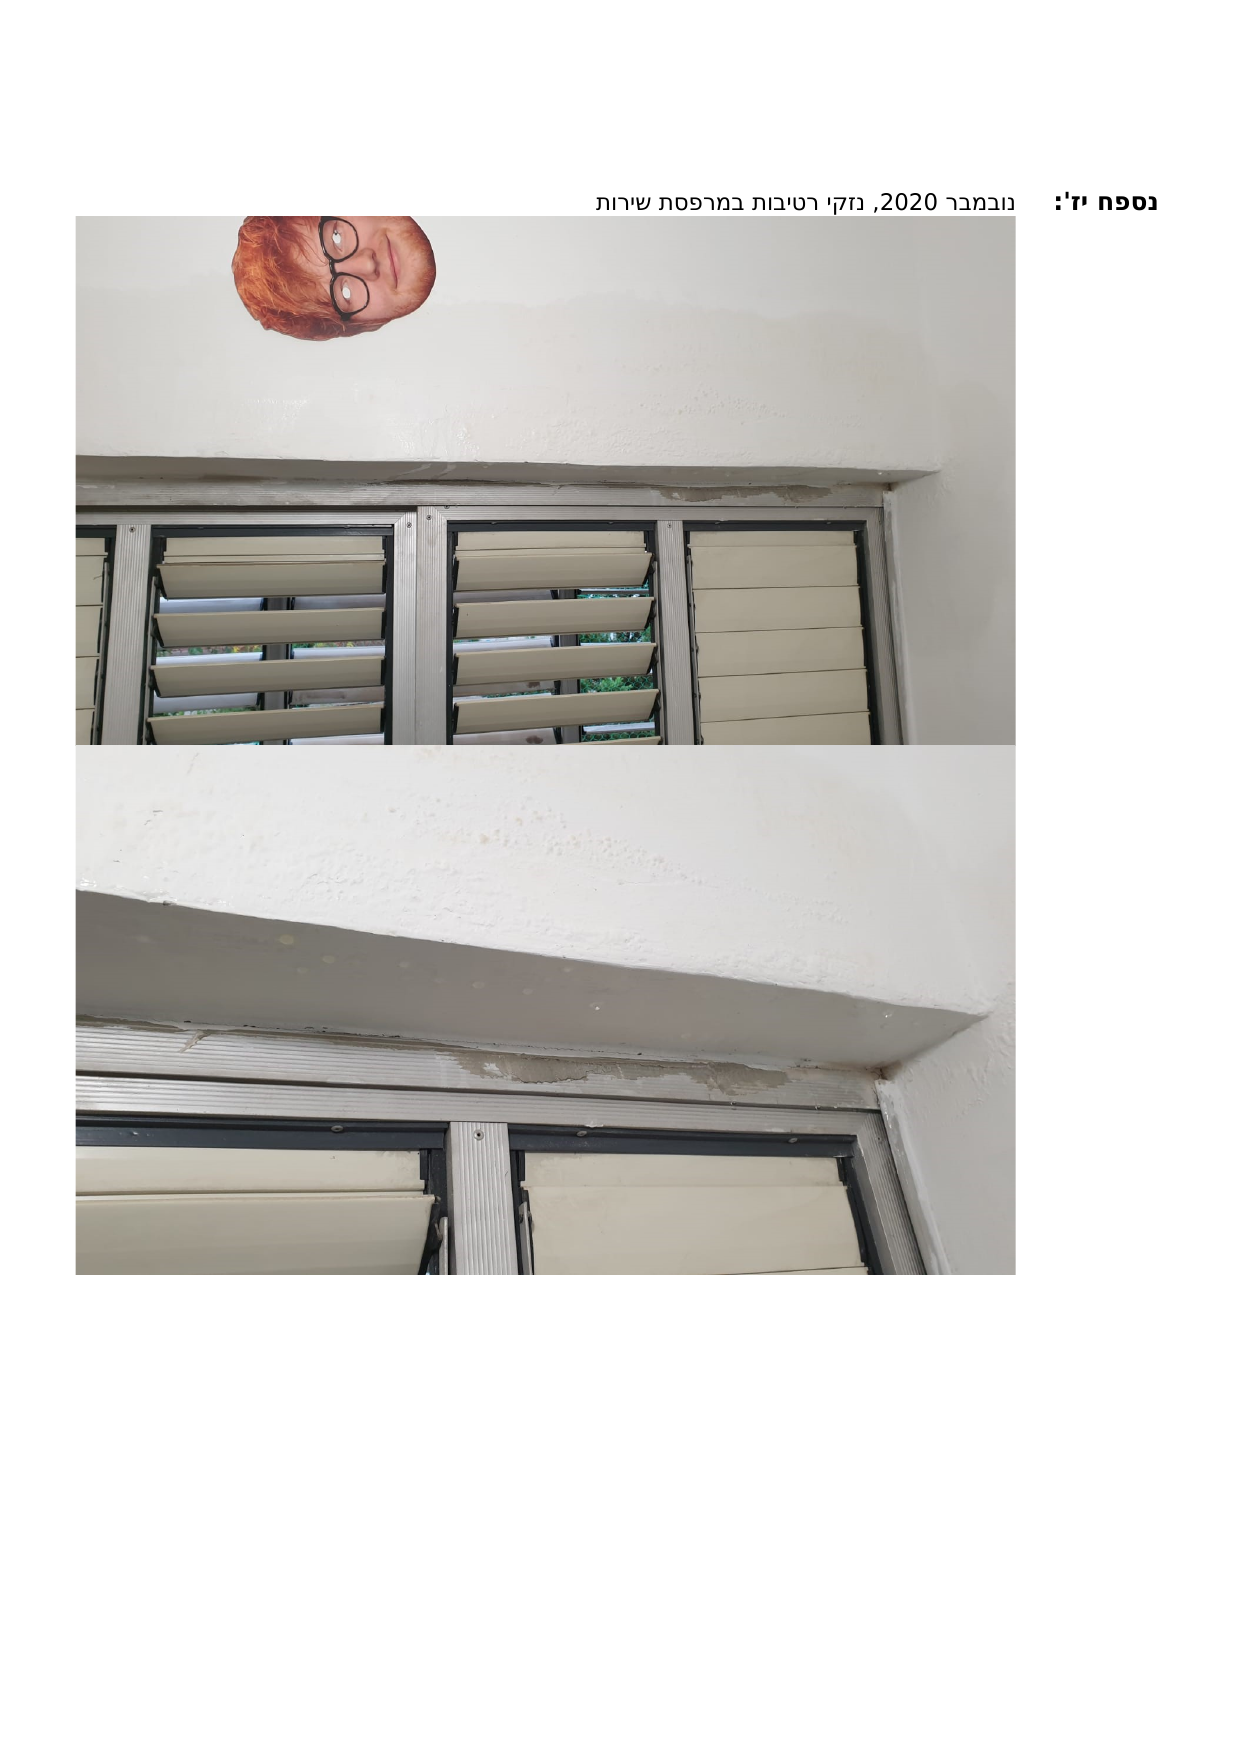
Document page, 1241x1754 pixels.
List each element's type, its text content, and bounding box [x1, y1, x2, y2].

picture [75, 216, 1016, 1275]
